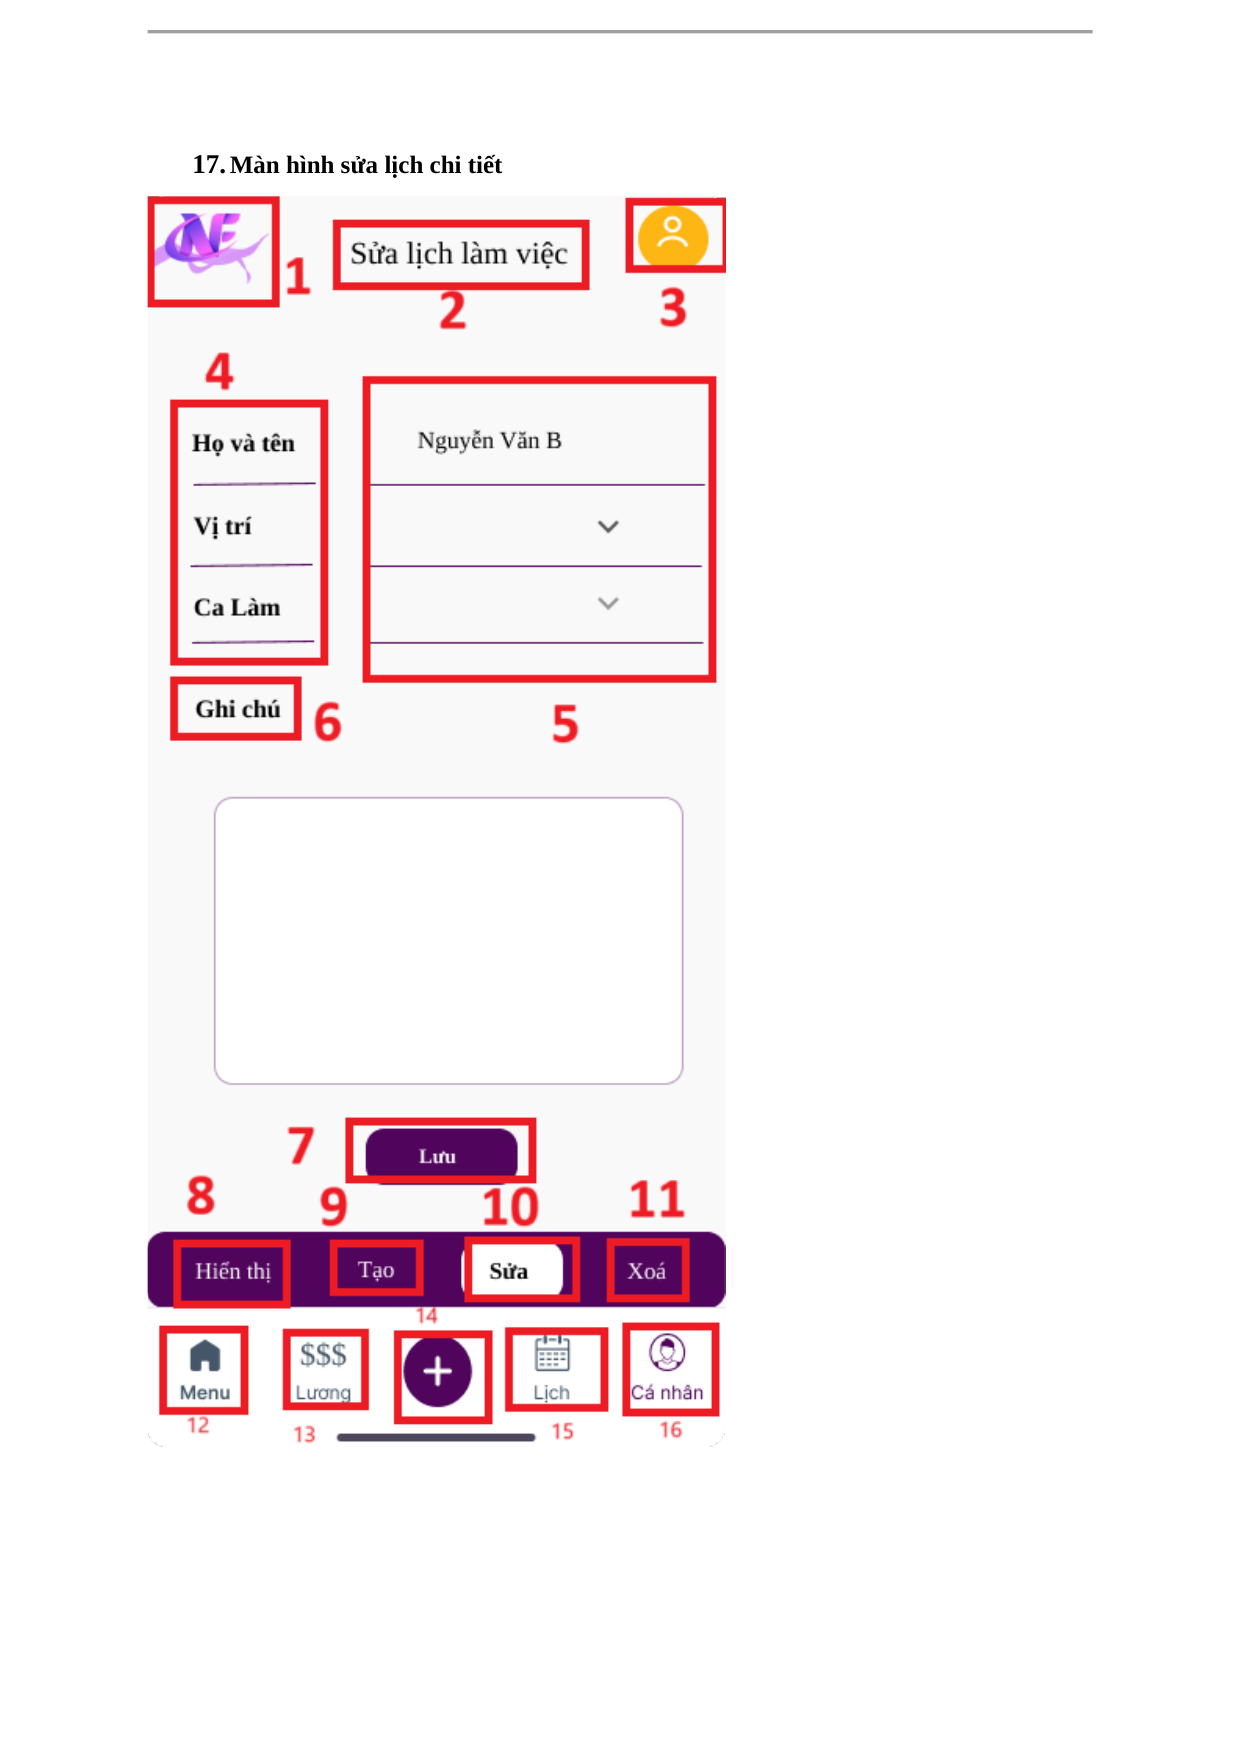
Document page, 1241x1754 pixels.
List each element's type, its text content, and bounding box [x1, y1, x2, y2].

picture [147, 196, 726, 1448]
list Màn hình sửa lịch chi tiết [192, 148, 1092, 179]
